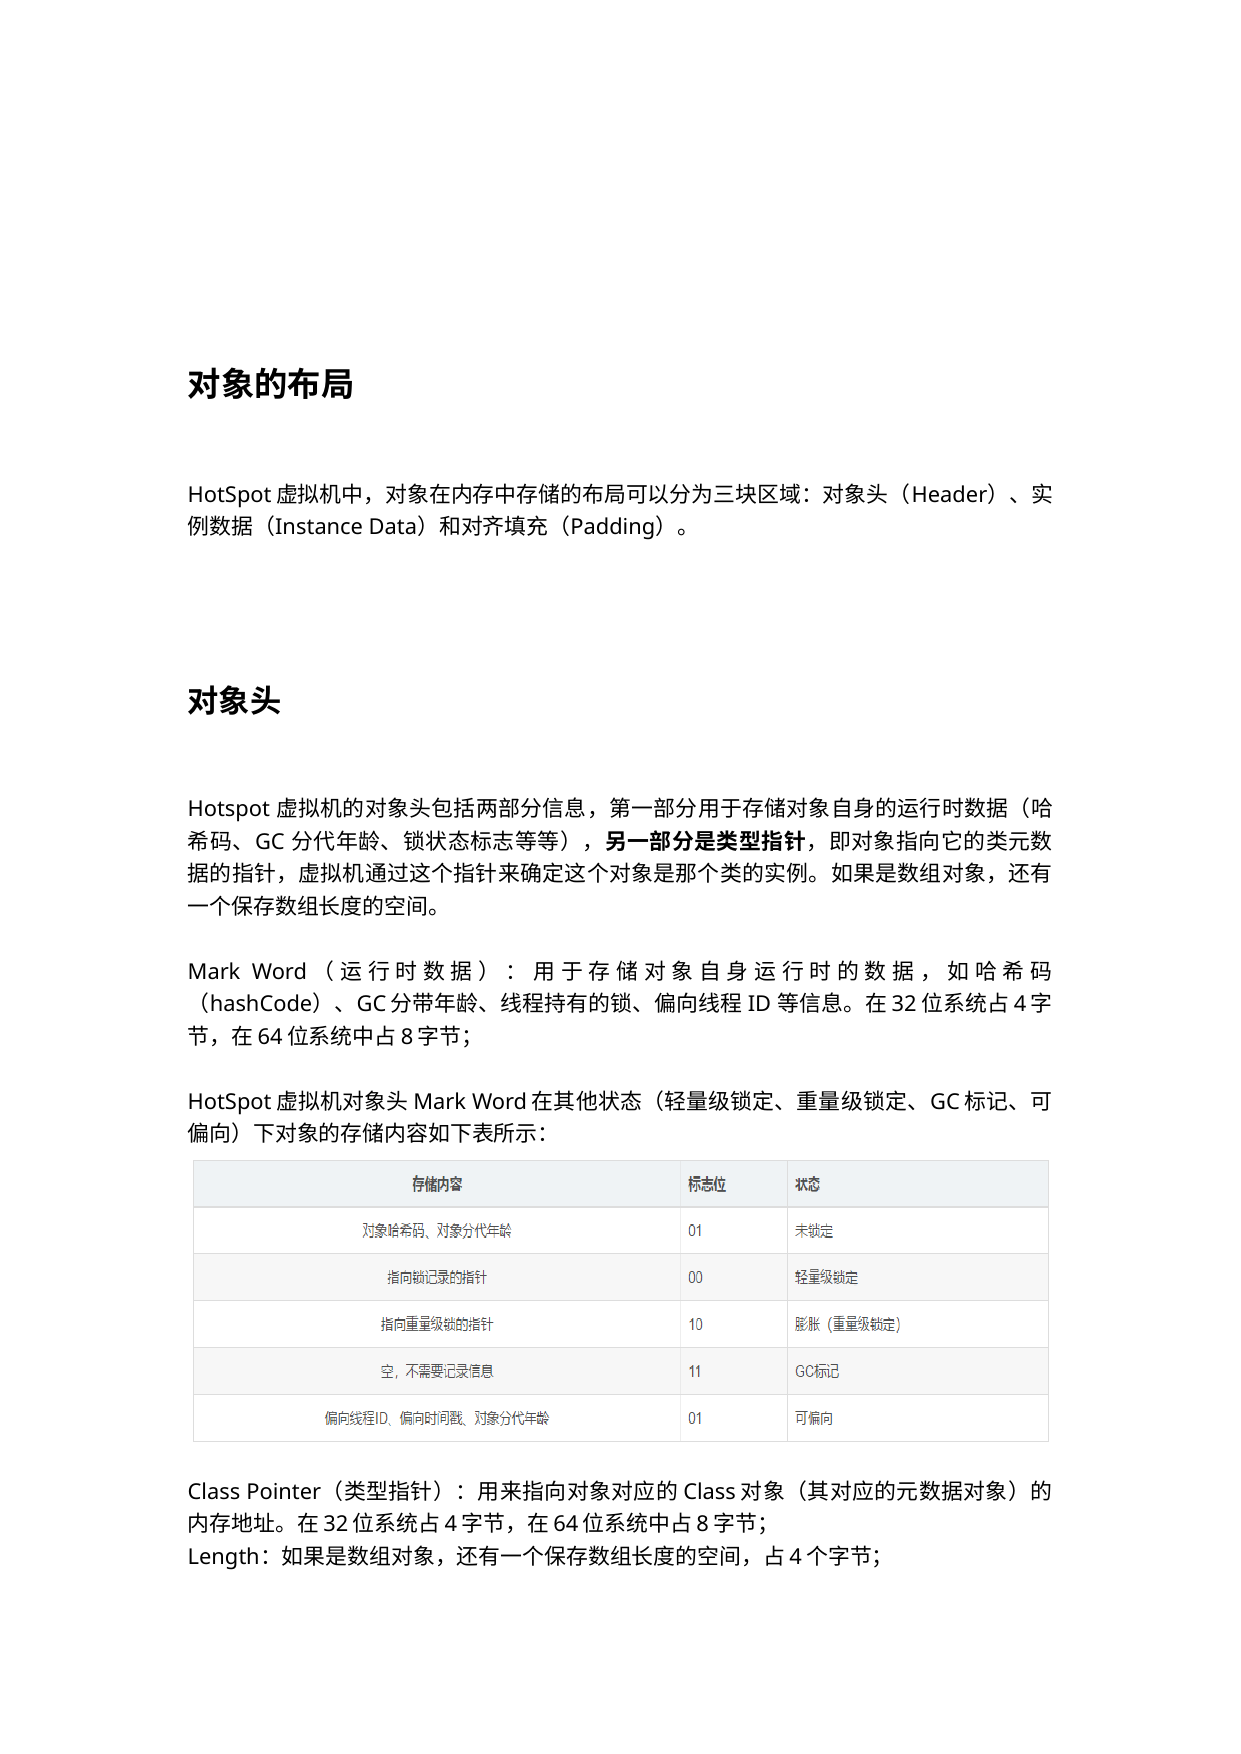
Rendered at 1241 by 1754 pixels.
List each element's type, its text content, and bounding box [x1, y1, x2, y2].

text Class Pointer（类型指针）：用来指向对象对应的Class对象（其对应的元数据对象）的内存地址。在32位系统占4字节，在64位系统中占8字节； [187, 1473, 1053, 1538]
text HotSpot虚拟机对象头Mark Word在其他状态（轻量级锁定、重量级锁定、GC标记、可偏向）下对象的存储内容如下表所示： [187, 1083, 1053, 1148]
subtitle 对象头 [187, 666, 1053, 731]
text Mark Word（运行时数据）：用于存储对象自身运行时的数据，如哈希码（hashCode）、GC分带年龄、线程持有的锁、偏向线程ID 等信息。在32位系统占4字节，在64位系统中占8字节； [187, 953, 1053, 1051]
subtitle 对象的布局 [187, 349, 1053, 414]
text HotSpot虚拟机中，对象在内存中存储的布局可以分为三块区域：对象头（Header）、实例数据（Instance Data）和对齐填充（Padding）。 [187, 476, 1053, 541]
text Hotspot 虚拟机的对象头包括两部分信息，第一部分用于存储对象自身的运行时数据（哈希码、GC 分代年龄、锁状态标志等等），另一部分是类型指针，即对象指向它的类元数据的指针，虚拟机通过这个指针来确定这个对象是那个类的实例。如果是数组对象，还有一个保存数组长度的空间。 [187, 791, 1053, 921]
text Length：如果是数组对象，还有一个保存数组长度的空间，占4个字节； [187, 1538, 1053, 1571]
picture [187, 1148, 1053, 1452]
